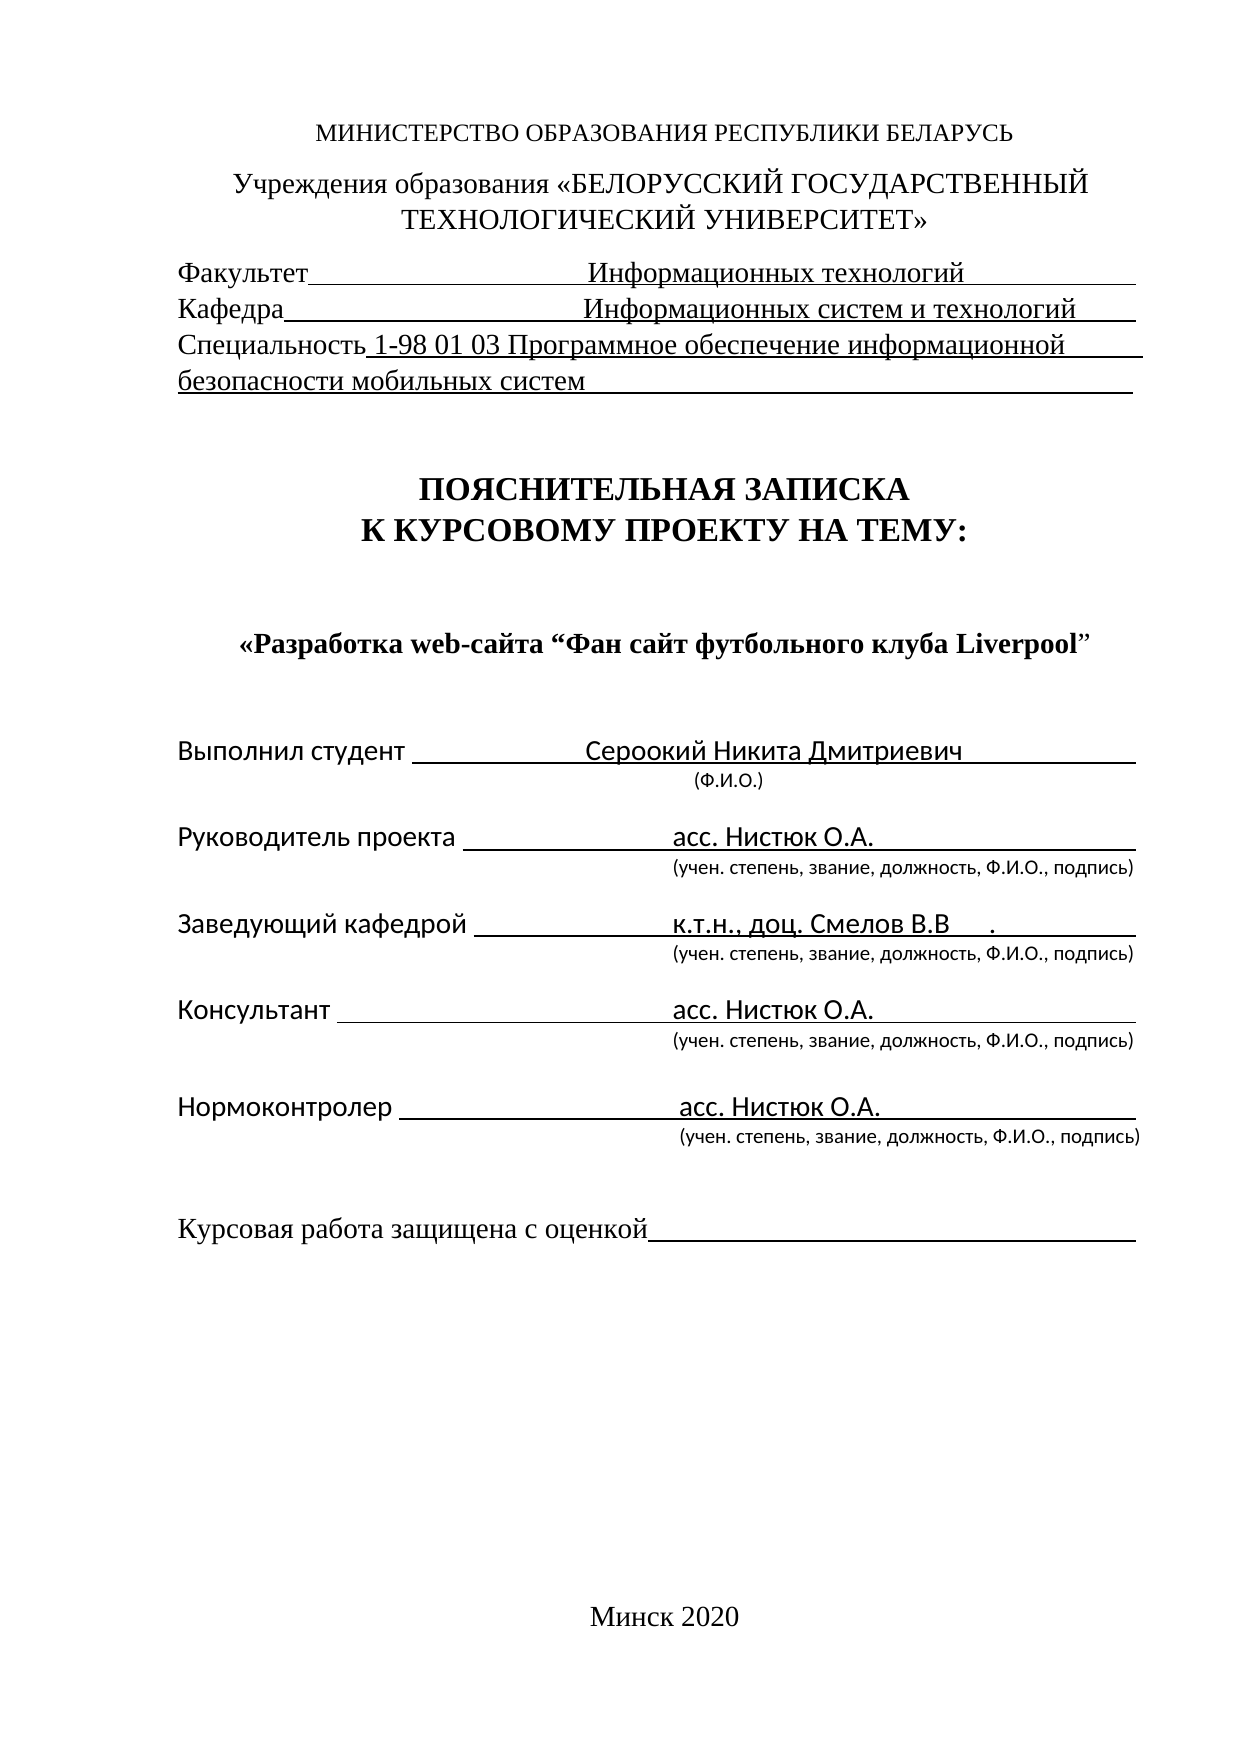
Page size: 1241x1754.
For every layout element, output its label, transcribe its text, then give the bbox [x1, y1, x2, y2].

text Курсовая работа защищена с оценкой [177, 1211, 1152, 1244]
text ПОЯСНИТЕЛЬНАЯ ЗАПИСКА К КУРСОВОМУ ПРОЕКТУ НА ТЕМУ: [177, 469, 1152, 548]
text Нормоконтролер асс. Нистюк О.А. [177, 1088, 1155, 1123]
text (учен. степень, звание, должность, Ф.И.О., подпись) [177, 940, 1155, 966]
text МИНИСТЕРСТВО ОБРАЗОВАНИЯ РЕСПУБЛИКИ БЕЛАРУСЬ [177, 118, 1152, 147]
text Факультет Информационных технологий Кафедра Информационных систем и технологий Специальность 1-98 01 03 Программное обеспечение информационной безопасности мобильных систем [177, 255, 1152, 397]
text (учен. степень, звание, должность, Ф.И.О., подпись) [177, 1027, 1155, 1052]
text (учен. степень, звание, должность, Ф.И.О., подпись) [177, 854, 1155, 879]
text Учреждения образования «БЕЛОРУССКИЙ ГОСУДАРСТВЕННЫЙ ТЕХНОЛОГИЧЕСКИЙ УНИВЕРСИТЕТ» [177, 166, 1152, 236]
text Руководитель проекта асс. Нистюк О.А. [177, 818, 1155, 854]
text Выполнил студент Сероокий Никита Дмитриевич [177, 732, 1155, 767]
text Заведующий кафедрой к.т.н., доц. Смелов В.В . [177, 905, 1155, 940]
text (учен. степень, звание, должность, Ф.И.О., подпись) [177, 1123, 1152, 1149]
text «Разработка web-сайта “Фан сайт футбольного клуба Liverpool” [177, 626, 1152, 660]
text (Ф.И.О.) [177, 767, 1155, 793]
text Консультант асс. Нистюк О.А. [177, 991, 1155, 1027]
